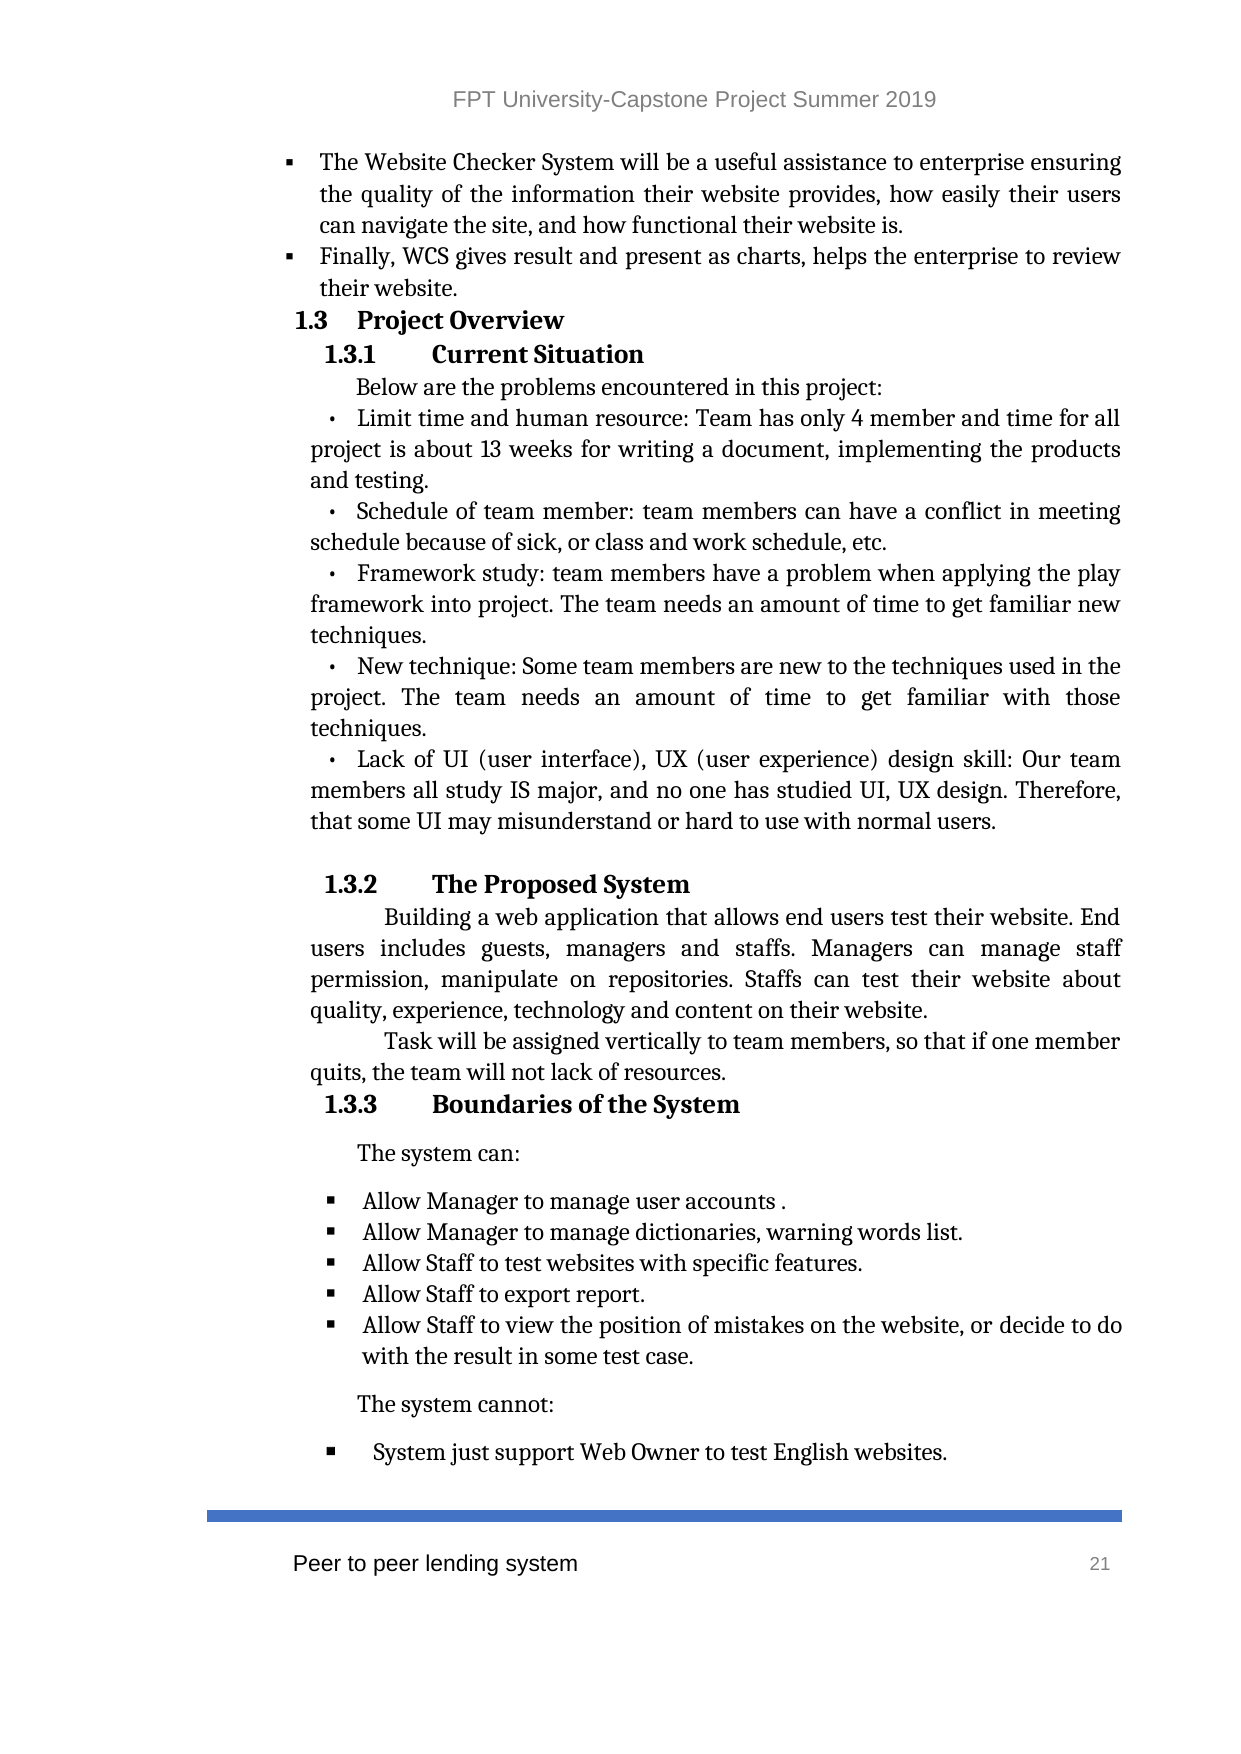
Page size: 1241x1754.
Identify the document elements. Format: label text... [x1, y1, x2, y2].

list Allow Staff to test websites with specific features. [325, 1249, 1122, 1278]
list Project Overview [295, 305, 1122, 337]
list Allow Manager to manage user accounts . [325, 1187, 1122, 1216]
list Current Situation [325, 339, 1122, 370]
list • Limit time and human resource: Team has only 4 member and time for all project is about 13 weeks for writing a document, implementing the products and testing. [310, 403, 1122, 494]
list Finally, WCS gives result and present as charts, helps the enterprise to review their website. [282, 242, 1122, 303]
list The Proposed System [325, 869, 1122, 900]
list Allow Manager to manage dictionaries, warning words list. [325, 1218, 1122, 1247]
list • Lack of UI (user interface), UX (user experience) design skill: Our team members all study IS major, and no one has studied UI, UX design. Therefore, that some UI may misunderstand or hard to use with normal users. [310, 745, 1122, 836]
list Below are the problems encountered in this project: [282, 372, 1122, 401]
list • Schedule of team member: team members can have a conflict in meeting schedule because of sick, or class and work schedule, etc. [310, 497, 1122, 556]
list • Framework study: team members have a problem when applying the play framework into project. The team needs an amount of time to get familiar new techniques. [310, 559, 1122, 649]
list Task will be assigned vertically to team members, so that if one member quits, the team will not lack of resources. [310, 1027, 1122, 1087]
list Allow Staff to view the position of mistakes on the website, or decide to do with the result in some test case. [325, 1311, 1122, 1371]
list The Website Checker System will be a useful assistance to enterprise ensuring the quality of the information their website provides, how easily their users can navigate the site, and how functional their website is. [282, 148, 1122, 240]
list System just support Web Owner to test English websites. [325, 1437, 1122, 1466]
list Boundaries of the System [325, 1089, 1122, 1120]
list • New technique: Some team members are new to the techniques used in the project. The team needs an amount of time to get familiar with those techniques. [310, 652, 1122, 743]
list Building a web application that allows end users test their website. End users includes guests, managers and staffs. Managers can manage staff permission, manipulate on repositories. Staffs can test their website about quality, experience, technology and content on their website. [310, 903, 1122, 1024]
text The system cannot: [312, 1390, 1122, 1418]
text The system can: [282, 1139, 1122, 1168]
list Allow Staff to export report. [325, 1280, 1122, 1309]
